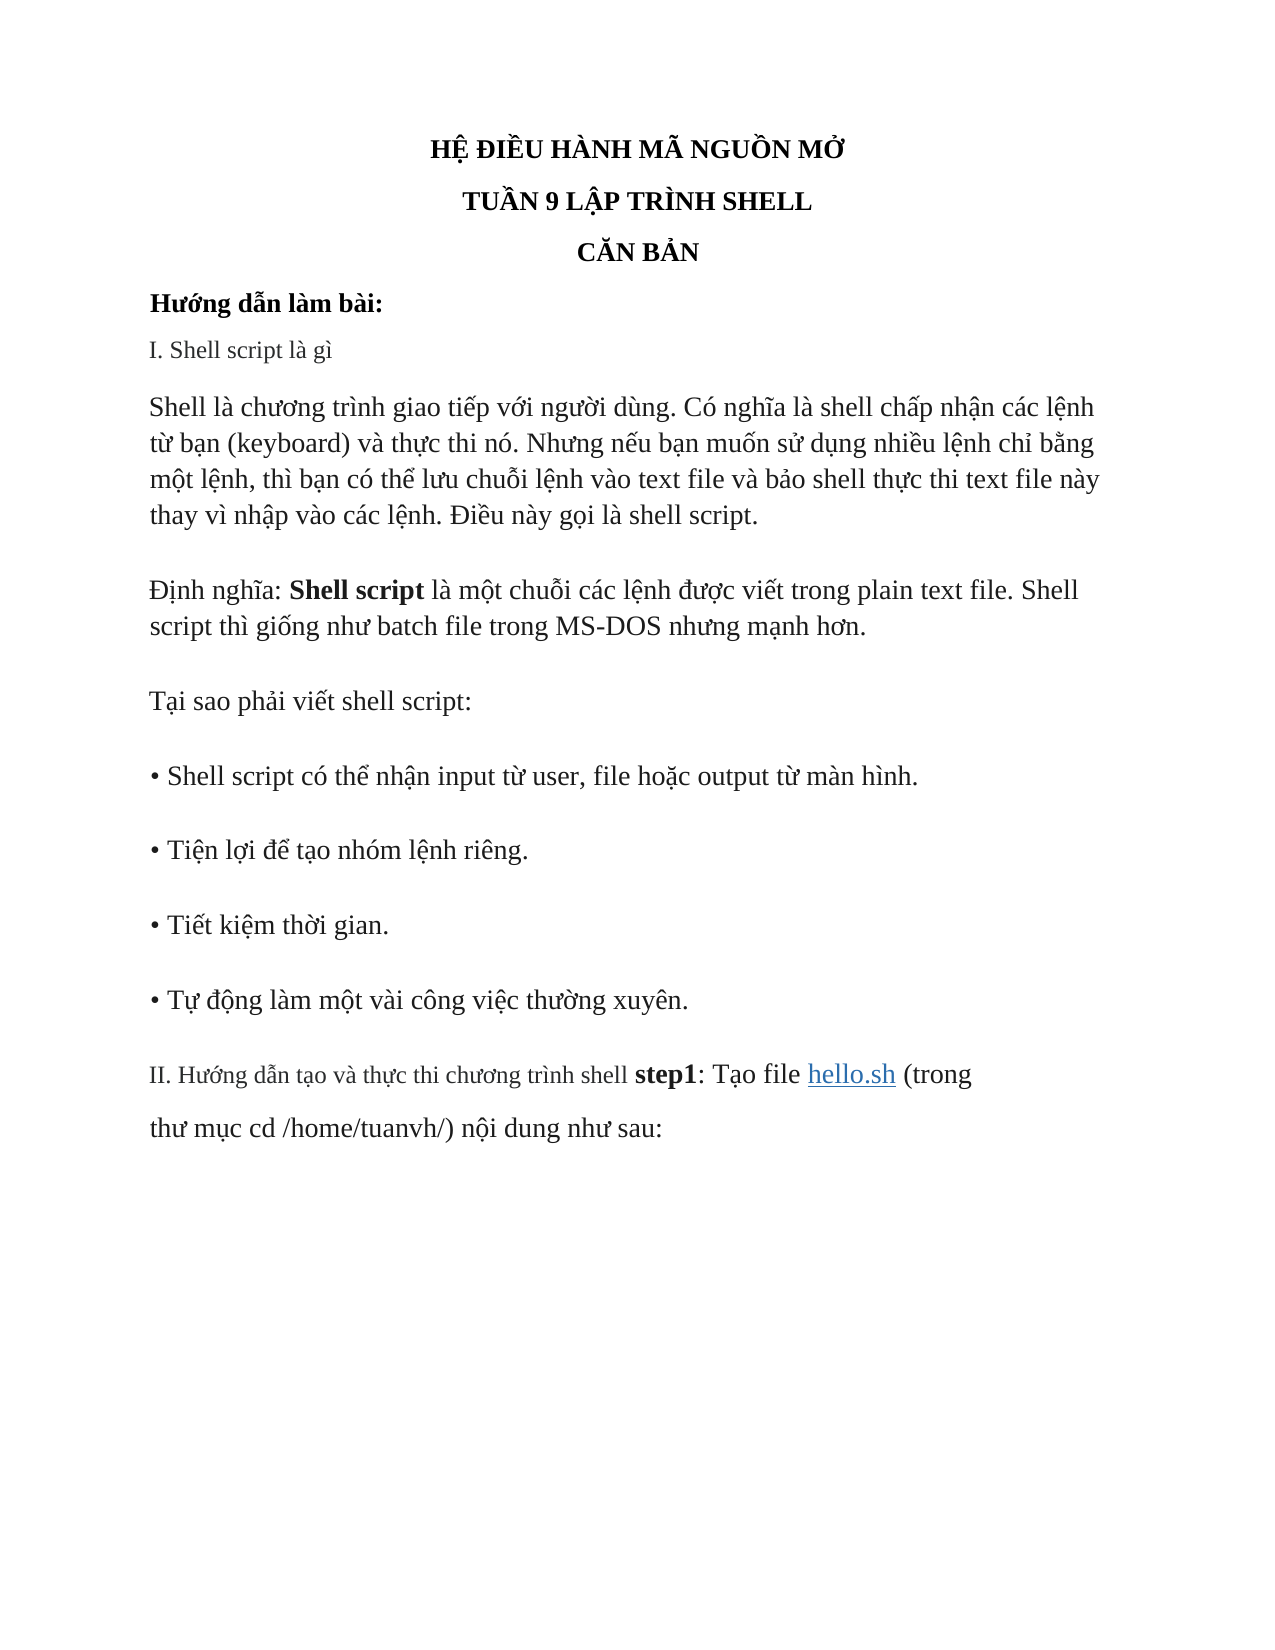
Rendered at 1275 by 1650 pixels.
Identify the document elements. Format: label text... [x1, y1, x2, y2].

list Tự động làm một vài công việc thường xuyên. [150, 983, 1119, 1015]
text Hướng dẫn làm bài: [150, 287, 1119, 318]
text I. Shell script là gì [148, 335, 1119, 364]
text Định nghĩa: Shell script là một chuỗi các lệnh được viết trong plain text file. Shell script thì giống như batch file trong MS-DOS nhưng mạnh hơn. [148, 573, 1119, 642]
text Tại sao phải viết shell script: [148, 684, 1119, 716]
text TUẦN 9 LẬP TRÌNH SHELL CĂN BẢN [449, 185, 825, 267]
text HỆ ĐIỀU HÀNH MÃ NGUỒN MỞ [156, 133, 1119, 165]
list Shell script có thể nhận input từ user, file hoặc output từ màn hình. [150, 759, 1119, 791]
list Tiết kiệm thời gian. [150, 908, 1119, 941]
text Shell là chương trình giao tiếp với người dùng. Có nghĩa là shell chấp nhận các lệnh từ bạn (keyboard) và thực thi nó. Nhưng nếu bạn muốn sử dụng nhiều lệnh chỉ bằng một lệnh, thì bạn có thể lưu chuỗi lệnh vào text file và bảo shell thực thi text file này thay vì nhập vào các lệnh. Điều này gọi là shell script. [148, 390, 1119, 531]
text II. Hướng dẫn tạo và thực thi chương trình shell step1: Tạo file hello.sh (trong thư mục cd /home/tuanvh/) nội dung như sau: [148, 1057, 1000, 1143]
list Tiện lợi để tạo nhóm lệnh riêng. [150, 833, 1119, 866]
